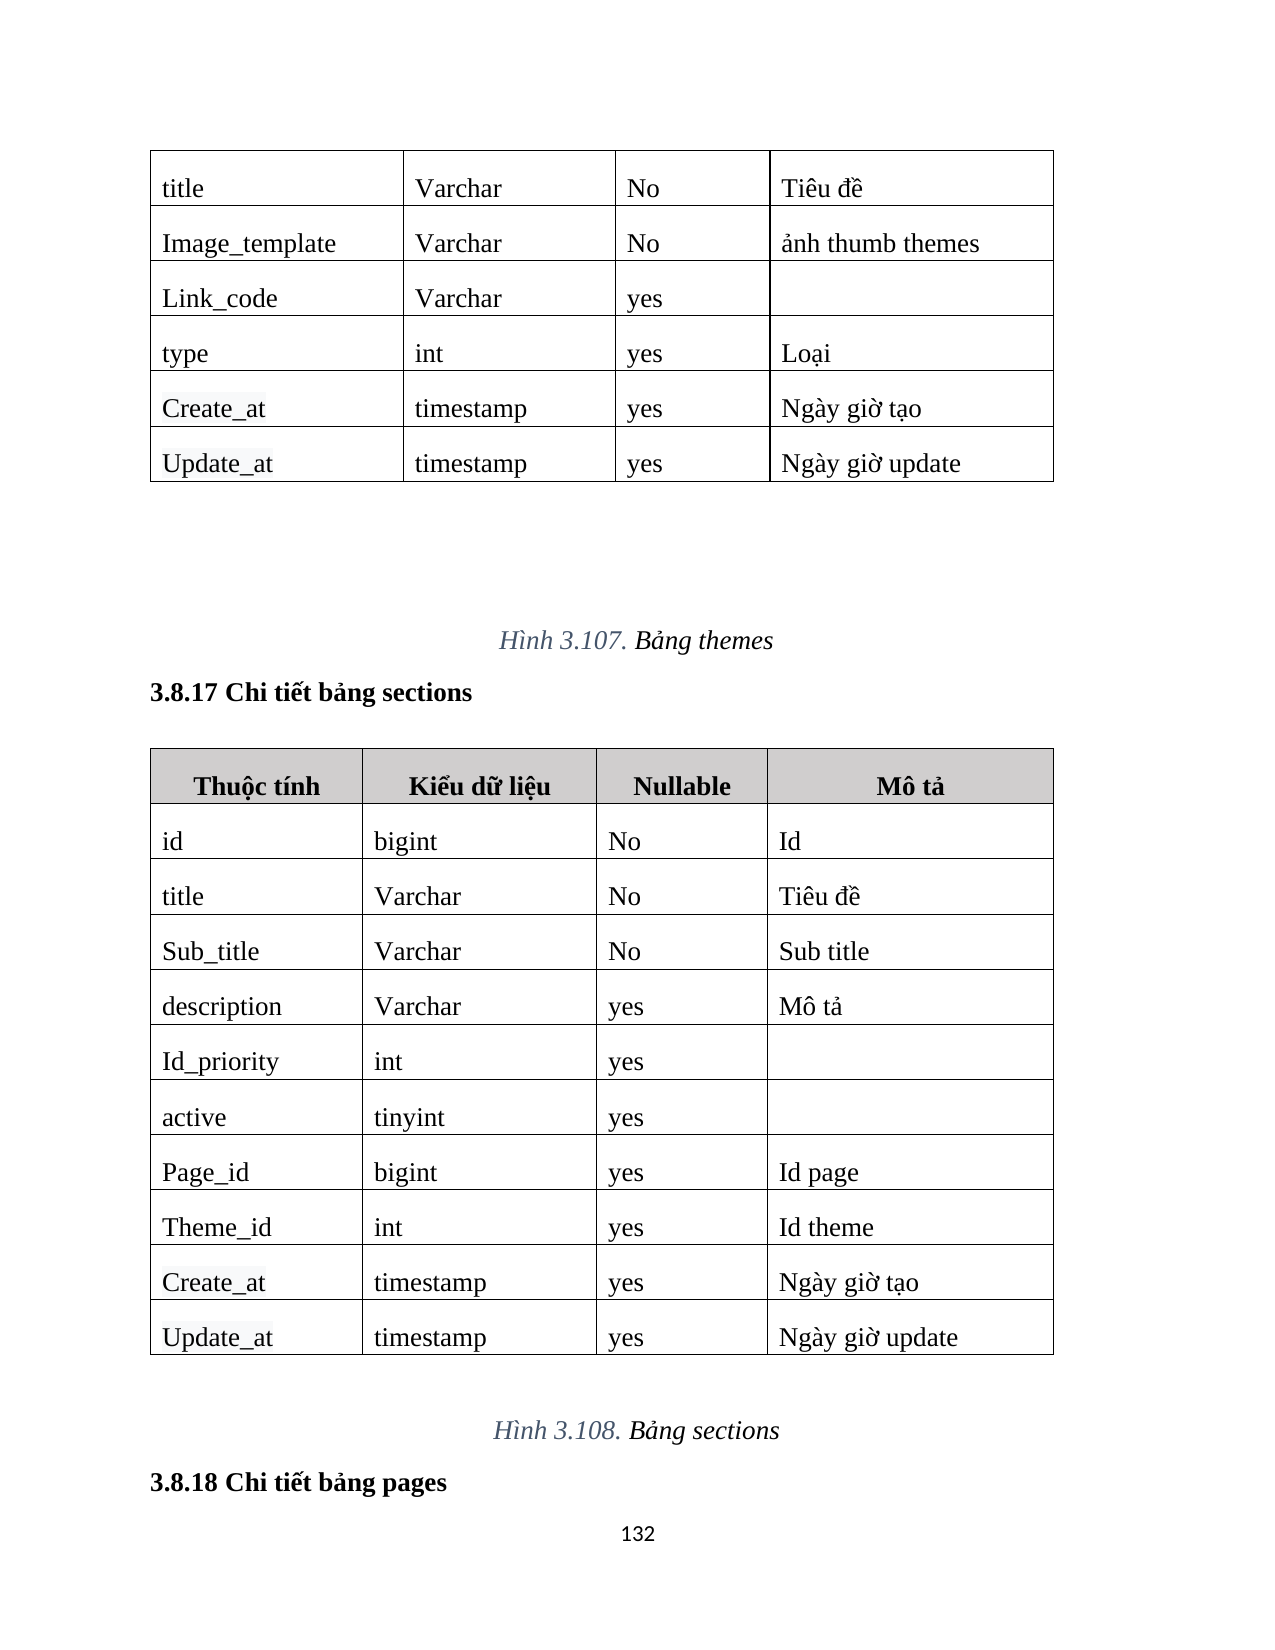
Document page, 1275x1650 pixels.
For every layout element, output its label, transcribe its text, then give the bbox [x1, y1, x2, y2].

table_cell title [151, 151, 403, 205]
table_cell yes [616, 427, 769, 481]
table_cell Varchar [404, 261, 615, 315]
table_cell Page_id [151, 1135, 362, 1189]
table_cell Theme_id [151, 1190, 362, 1244]
table_cell yes [597, 1245, 767, 1299]
table_cell Create_at [151, 1245, 362, 1299]
table_cell int [404, 316, 615, 370]
table_cell title [151, 859, 362, 913]
table_cell Varchar [404, 151, 615, 205]
table_cell Tiêu đề [771, 151, 1053, 205]
table_cell description [151, 970, 362, 1024]
table_cell active [151, 1080, 362, 1134]
table_cell id [151, 804, 362, 858]
list Chi tiết bảng pages [150, 1466, 1125, 1497]
table_cell Create_at [151, 371, 403, 426]
table_cell Ngày giờ update [771, 427, 1053, 481]
table_cell [771, 261, 1053, 315]
table_header Mô tả [768, 749, 1053, 803]
table_cell Update_at [151, 1300, 362, 1354]
table_cell yes [616, 261, 769, 315]
table_cell Loại [771, 316, 1053, 370]
table_cell Id [768, 804, 1053, 858]
table_header Kiểu dữ liệu [363, 749, 596, 803]
table_cell Id page [768, 1135, 1053, 1189]
table_cell yes [597, 970, 767, 1024]
table_cell No [597, 915, 767, 968]
table_cell int [363, 1190, 596, 1244]
table_cell [768, 1080, 1053, 1134]
table_cell Id theme [768, 1190, 1053, 1244]
table_cell yes [616, 371, 769, 426]
table_cell Ngày giờ tạo [768, 1245, 1053, 1299]
table_cell yes [597, 1135, 767, 1189]
table_cell bigint [363, 804, 596, 858]
table_cell Id_priority [151, 1025, 362, 1079]
table_cell Link_code [151, 261, 403, 315]
table_cell timestamp [363, 1300, 596, 1354]
table_cell Tiêu đề [768, 859, 1053, 913]
table_cell No [597, 804, 767, 858]
table_cell Sub title [768, 915, 1053, 968]
table_cell Varchar [404, 206, 615, 260]
table_cell yes [597, 1080, 767, 1134]
table_cell Ngày giờ update [768, 1300, 1053, 1354]
table_cell timestamp [404, 371, 615, 426]
table_cell No [616, 206, 769, 260]
table_cell Mô tả [768, 970, 1053, 1024]
table_cell Ngày giờ tạo [771, 371, 1053, 426]
table_cell [768, 1025, 1053, 1079]
table_cell Varchar [363, 859, 596, 913]
table_cell Varchar [363, 970, 596, 1024]
table_cell type [151, 316, 403, 370]
table_cell ảnh thumb themes [771, 206, 1053, 260]
table_cell Image_template [151, 206, 403, 260]
table_cell Update_at [151, 427, 403, 481]
table_cell int [363, 1025, 596, 1079]
table_cell bigint [363, 1135, 596, 1189]
table_cell yes [597, 1025, 767, 1079]
table_cell yes [597, 1190, 767, 1244]
table_cell No [616, 151, 769, 205]
table_cell Varchar [363, 915, 596, 968]
table_cell No [597, 859, 767, 913]
table_cell timestamp [404, 427, 615, 481]
table_header Thuộc tính [151, 749, 362, 803]
table_cell timestamp [363, 1245, 596, 1299]
table_header Nullable [597, 749, 767, 803]
table_cell yes [616, 316, 769, 370]
table_cell yes [597, 1300, 767, 1354]
list Chi tiết bảng sections [150, 676, 1125, 708]
table_cell tinyint [363, 1080, 596, 1134]
table_cell Sub_title [151, 915, 362, 968]
